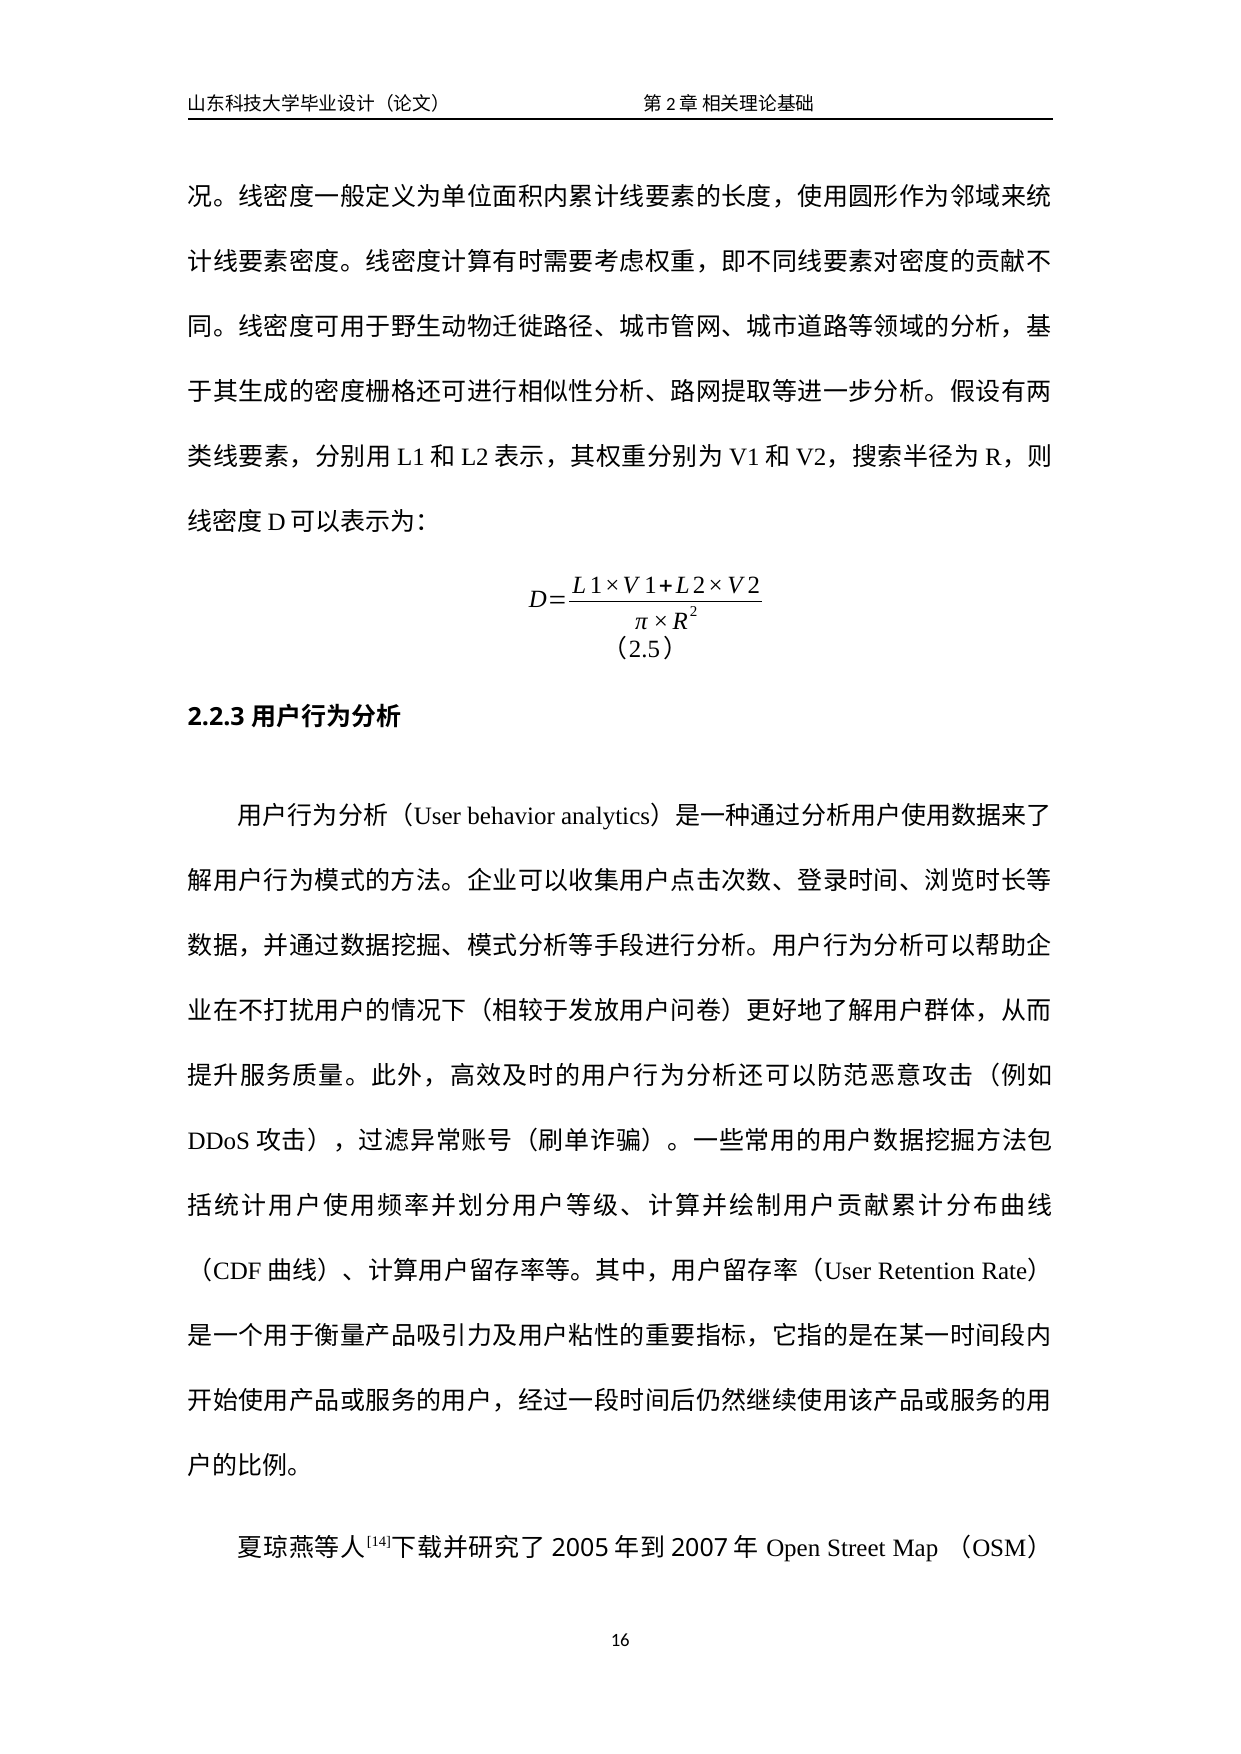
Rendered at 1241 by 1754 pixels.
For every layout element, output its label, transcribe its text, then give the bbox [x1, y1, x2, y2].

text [187, 1513, 1053, 1578]
text 2.2.3 用户行为分析 [187, 682, 1053, 747]
text 用户行为分析（User behavior analytics）是一种通过分析用户使用数据来了解用户行为模式的方法。企业可以收集用户点击次数、登录时间、浏览时长等数据，并通过数据挖掘、模式分析等手段进行分析。用户行为分析可以帮助企业在不打扰用户的情况下（相较于发放用户问卷）更好地了解用户群体，从而提升服务质量。此外，高效及时的用户行为分析还可以防范恶意攻击（例如DDoS攻击），过滤异常账号（刷单诈骗）。一些常用的用户数据挖掘方法包括统计用户使用频率并划分用户等级、计算并绘制用户贡献累计分布曲线（CDF曲线）、计算用户留存率等。其中，用户留存率（User Retention Rate）是一个用于衡量产品吸引力及用户粘性的重要指标，它指的是在某一时间段内开始使用产品或服务的用户，经过一段时间后仍然继续使用该产品或服务的用户的比例。 [187, 781, 1053, 1496]
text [187, 162, 1053, 552]
